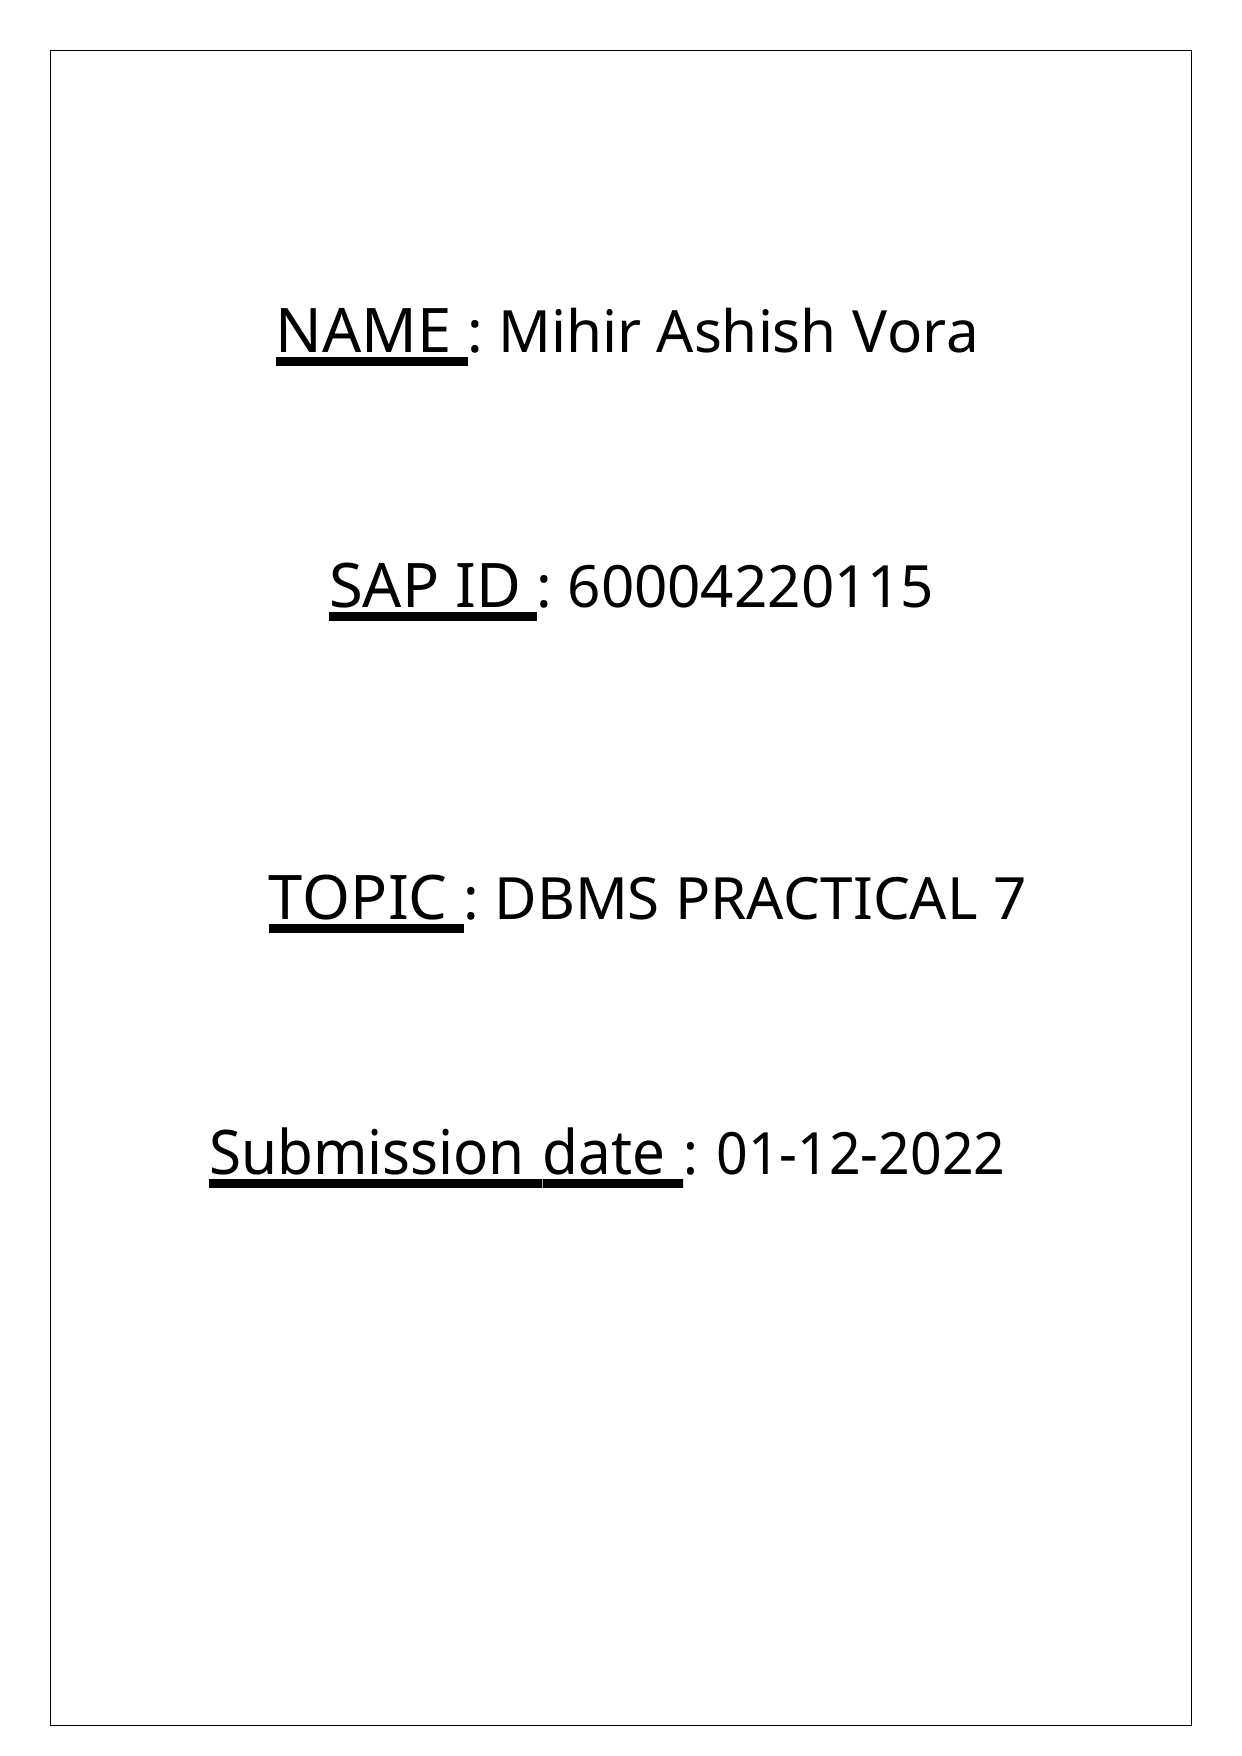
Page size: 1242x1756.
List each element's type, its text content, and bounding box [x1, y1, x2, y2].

text TOPIC : DBMS PRACTICAL 7 [268, 861, 1067, 934]
text NAME : Mihir Ashish Vora [276, 294, 1067, 367]
text Submission date : 01-12-2022 [209, 1116, 1067, 1189]
text SAP ID : 60004220115 [329, 549, 1067, 622]
